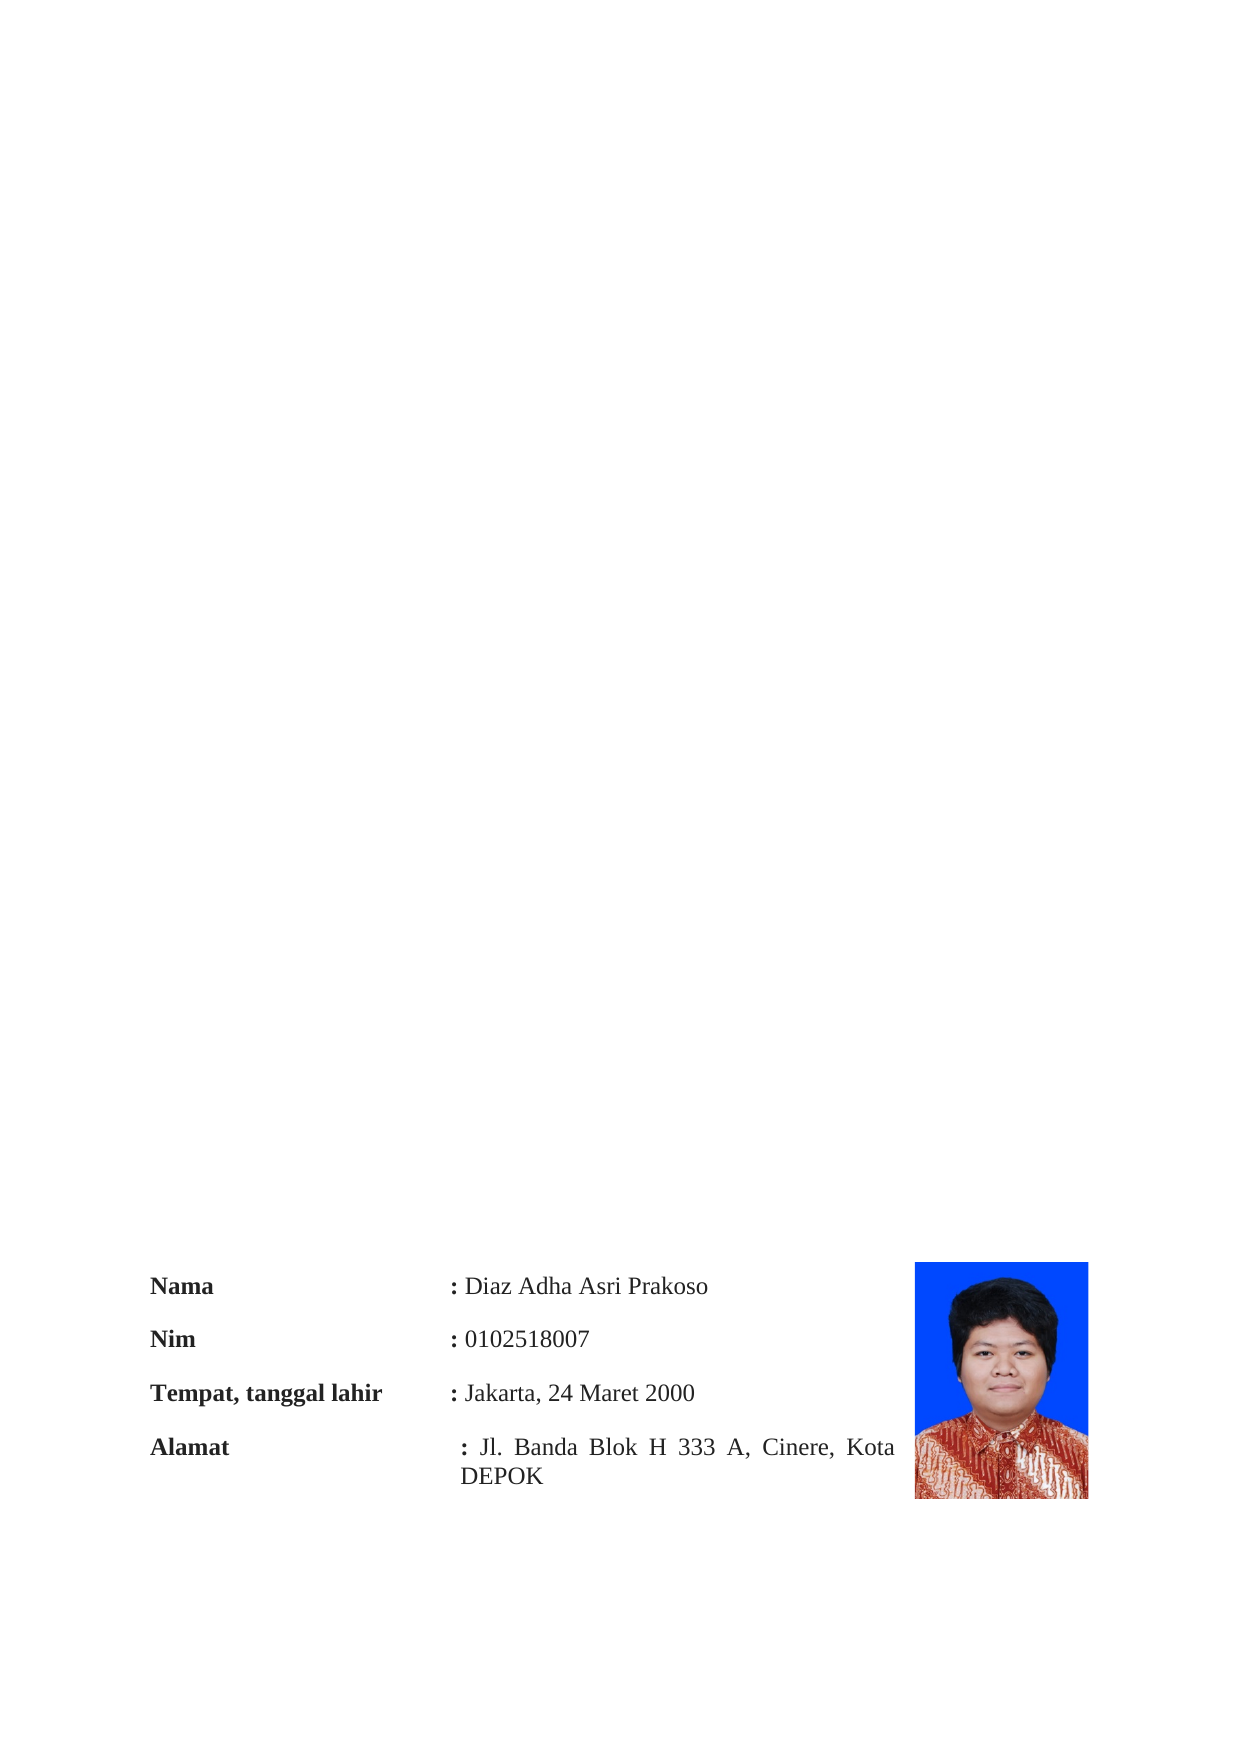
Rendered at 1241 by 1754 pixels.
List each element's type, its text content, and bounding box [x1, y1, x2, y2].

text Tempat, tanggal lahir : Jakarta, 24 Maret 2000 [150, 1378, 913, 1407]
text Nim : 0102518007 [150, 1324, 913, 1353]
picture [913, 1262, 1089, 1497]
text Alamat : Jl. Banda Blok H 333 A, Cinere, Kota DEPOK [150, 1432, 913, 1489]
text Nama : Diaz Adha Asri Prakoso [150, 1271, 913, 1299]
